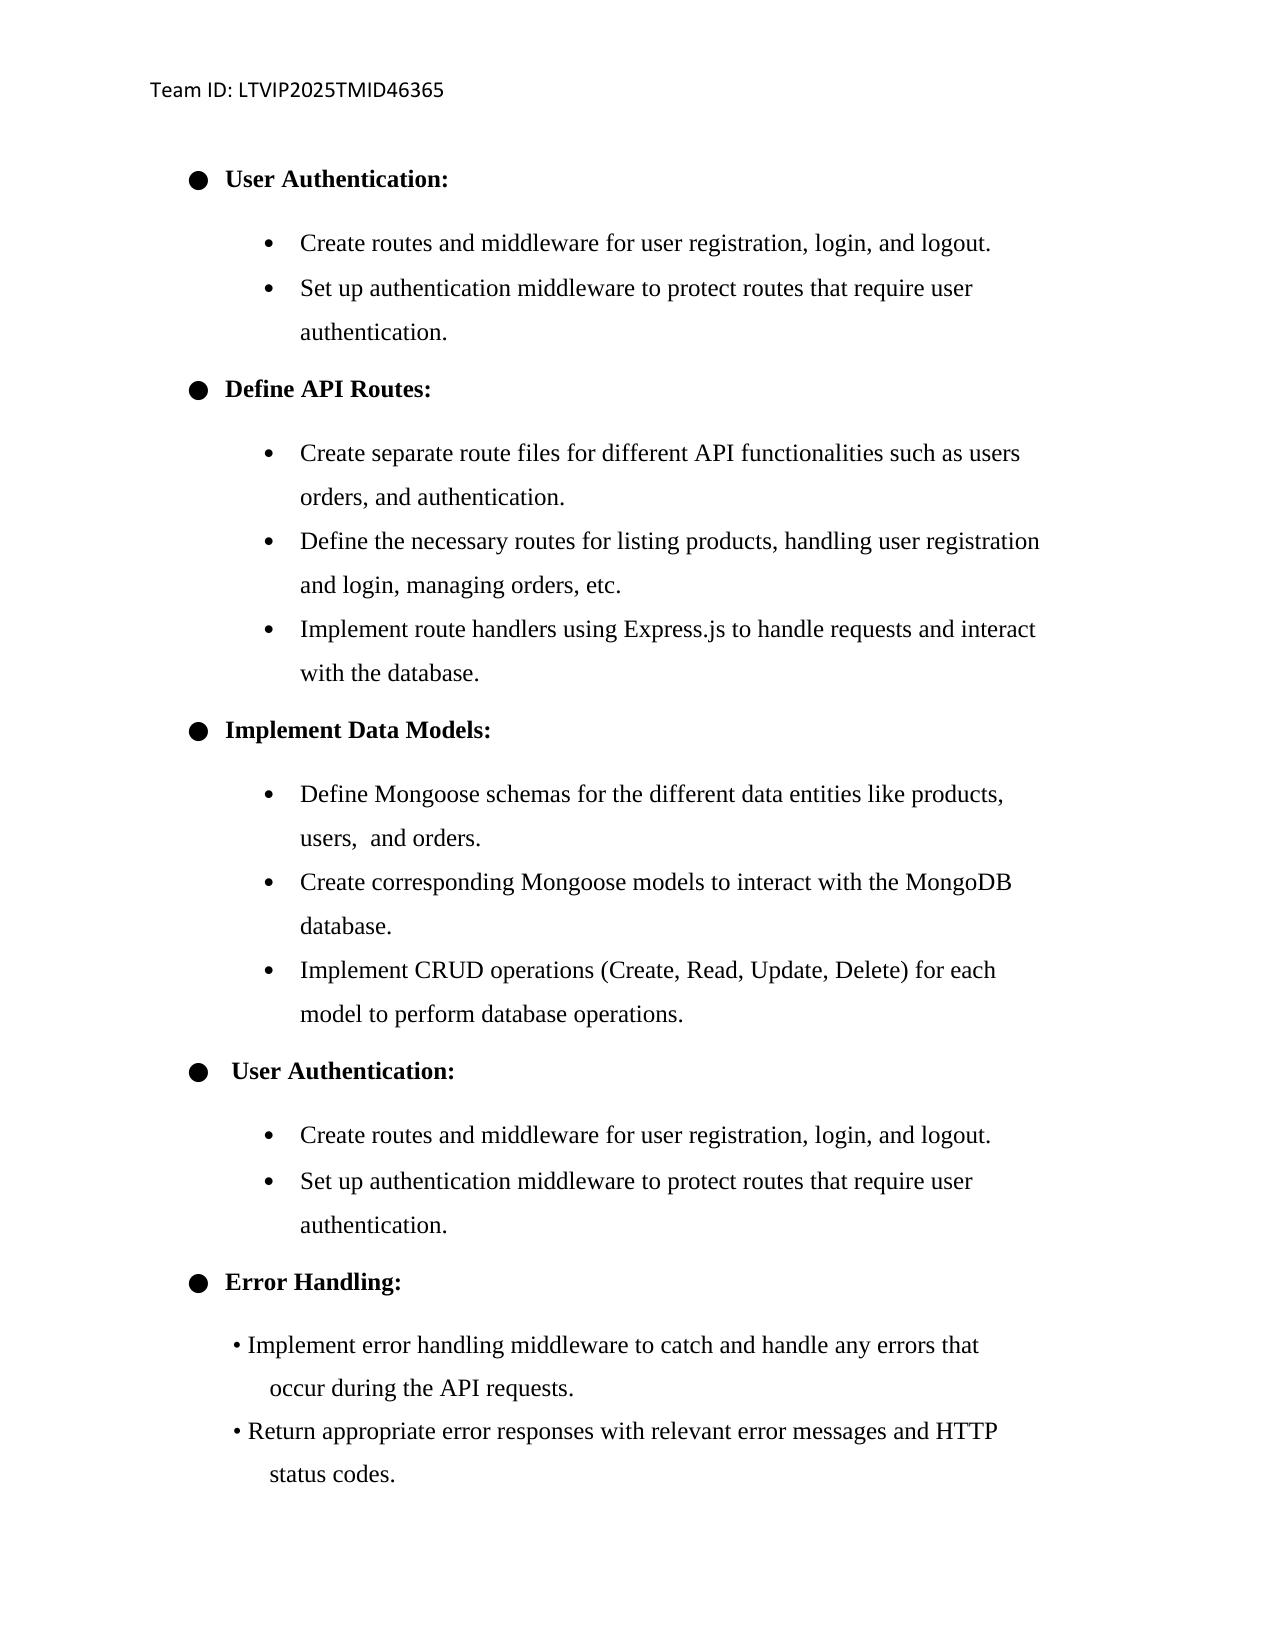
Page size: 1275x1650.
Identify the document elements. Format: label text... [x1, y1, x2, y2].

list User Authentication: [187, 1042, 1052, 1094]
list Define API Routes: [187, 361, 1125, 412]
list Define the necessary routes for listing products, handling user registration and login, managing orders, etc. [262, 526, 1068, 599]
list Implement Data Models: [187, 702, 1068, 753]
list Error Handling: [187, 1253, 1068, 1304]
list Set up authentication middleware to protect routes that require user authentication. [262, 1165, 1068, 1239]
list Create separate route files for different API functionalities such as users orders, and authentication. [262, 437, 1068, 511]
list Create routes and middleware for user registration, login, and logout. [262, 227, 1068, 257]
list Implement CRUD operations (Create, Read, Update, Delete) for each model to perform database operations. [262, 954, 1052, 1028]
list Create corresponding Mongoose models to interact with the MongoDB database. [262, 866, 1052, 940]
text • Return appropriate error responses with relevant error messages and HTTP status codes. [233, 1416, 1056, 1488]
list Set up authentication middleware to protect routes that require user authentication. [262, 273, 1068, 346]
list User Authentication: [187, 150, 1125, 201]
text • Implement error handling middleware to catch and handle any errors that occur during the API requests. [232, 1330, 1036, 1402]
list Create routes and middleware for user registration, login, and logout. [262, 1119, 1068, 1150]
list Define Mongoose schemas for the different data entities like products, users, and orders. [262, 778, 1033, 852]
list Implement route handlers using Express.js to handle requests and interact with the database. [262, 613, 1068, 687]
